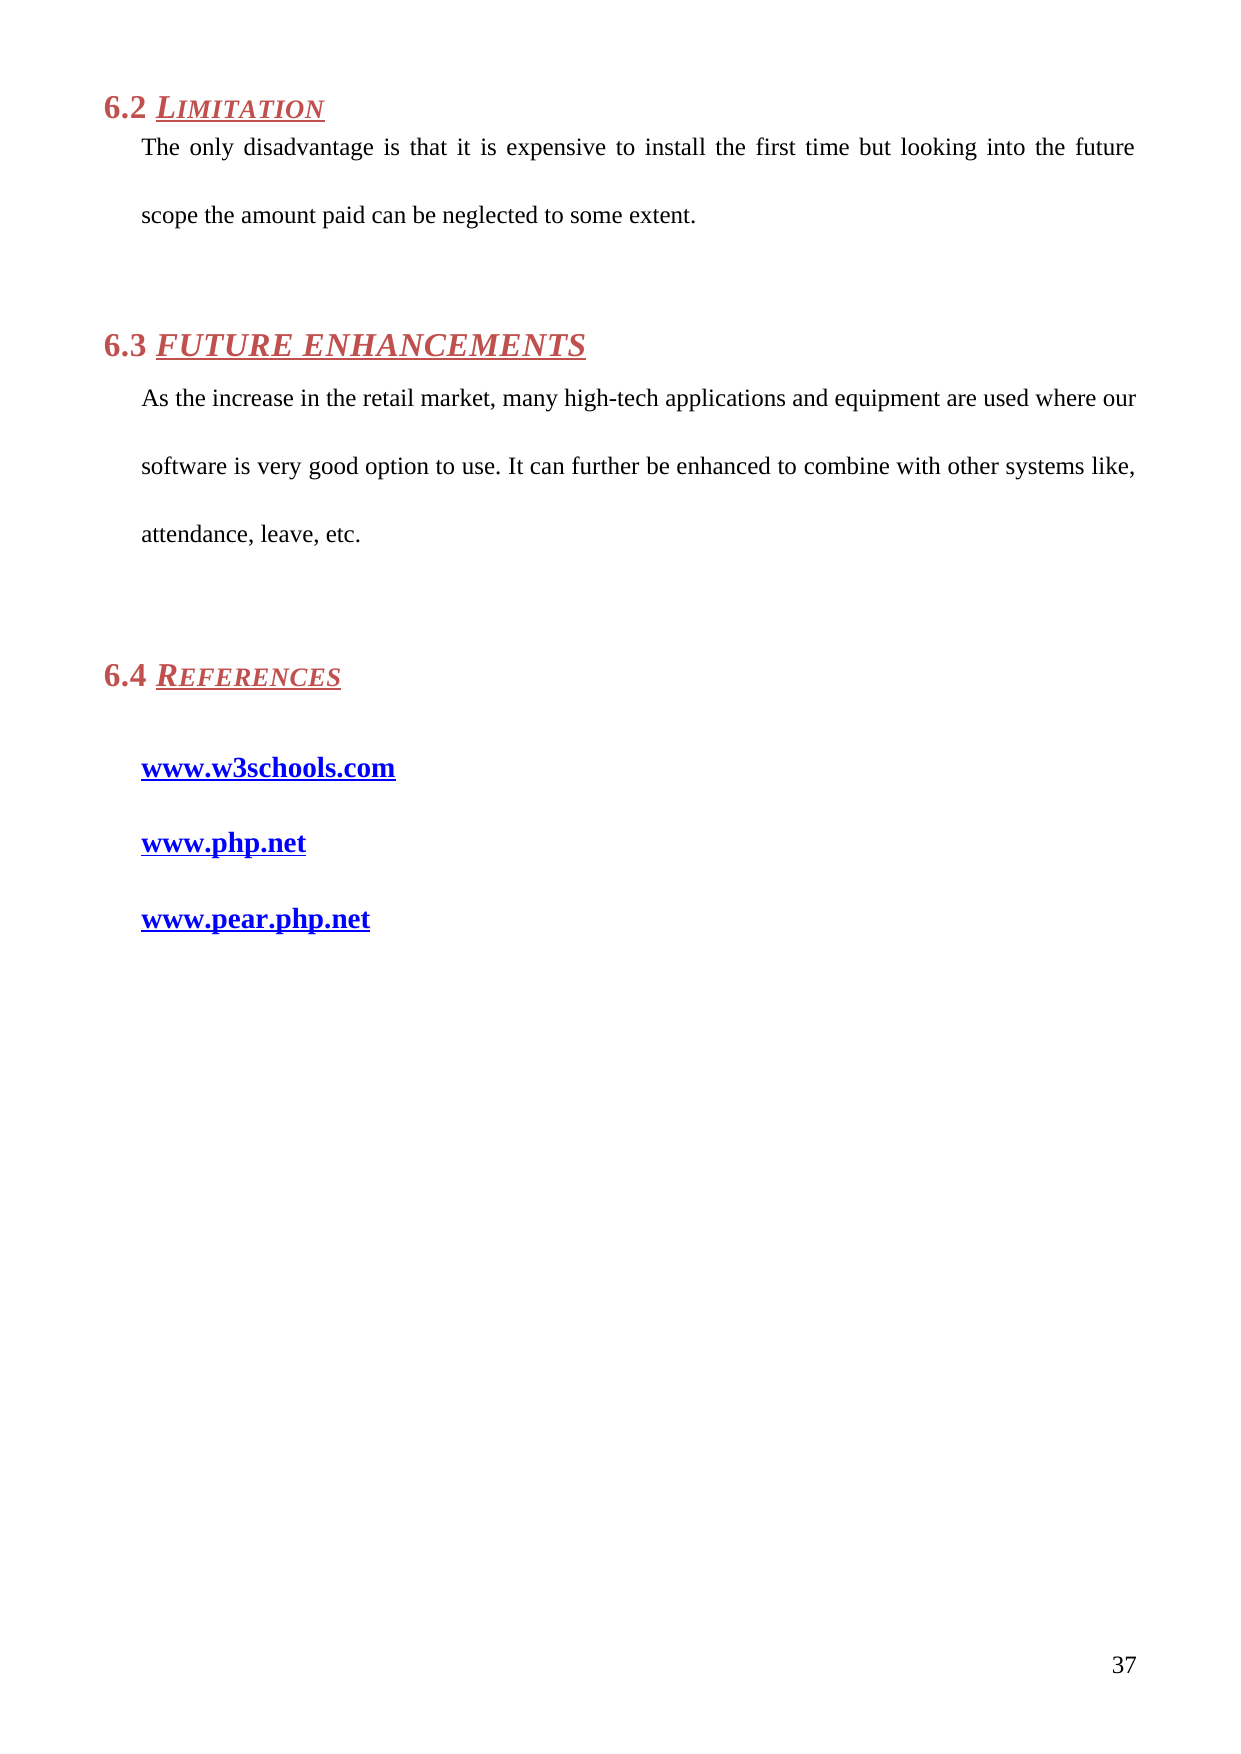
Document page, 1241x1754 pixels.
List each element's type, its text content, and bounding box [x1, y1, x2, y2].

text www.pear.php.net [141, 901, 1137, 951]
subtitle 6.4 References [103, 655, 1137, 694]
text 6.3 FUTURE ENHANCEMENTS [103, 325, 1137, 364]
text www.php.net [141, 826, 1137, 876]
subtitle 6.2 Limitation [103, 87, 1137, 125]
text The only disadvantage is that it is expensive to install the first time but looking into the future scope the amount paid can be neglected to some extent. [141, 132, 1137, 245]
text www.w3schools.com [141, 750, 1137, 801]
text As the increase in the retail market, many high-tech applications and equipment are used where our software is very good option to use. It can further be enhanced to combine with other systems like, attendance, leave, etc. [141, 383, 1137, 564]
